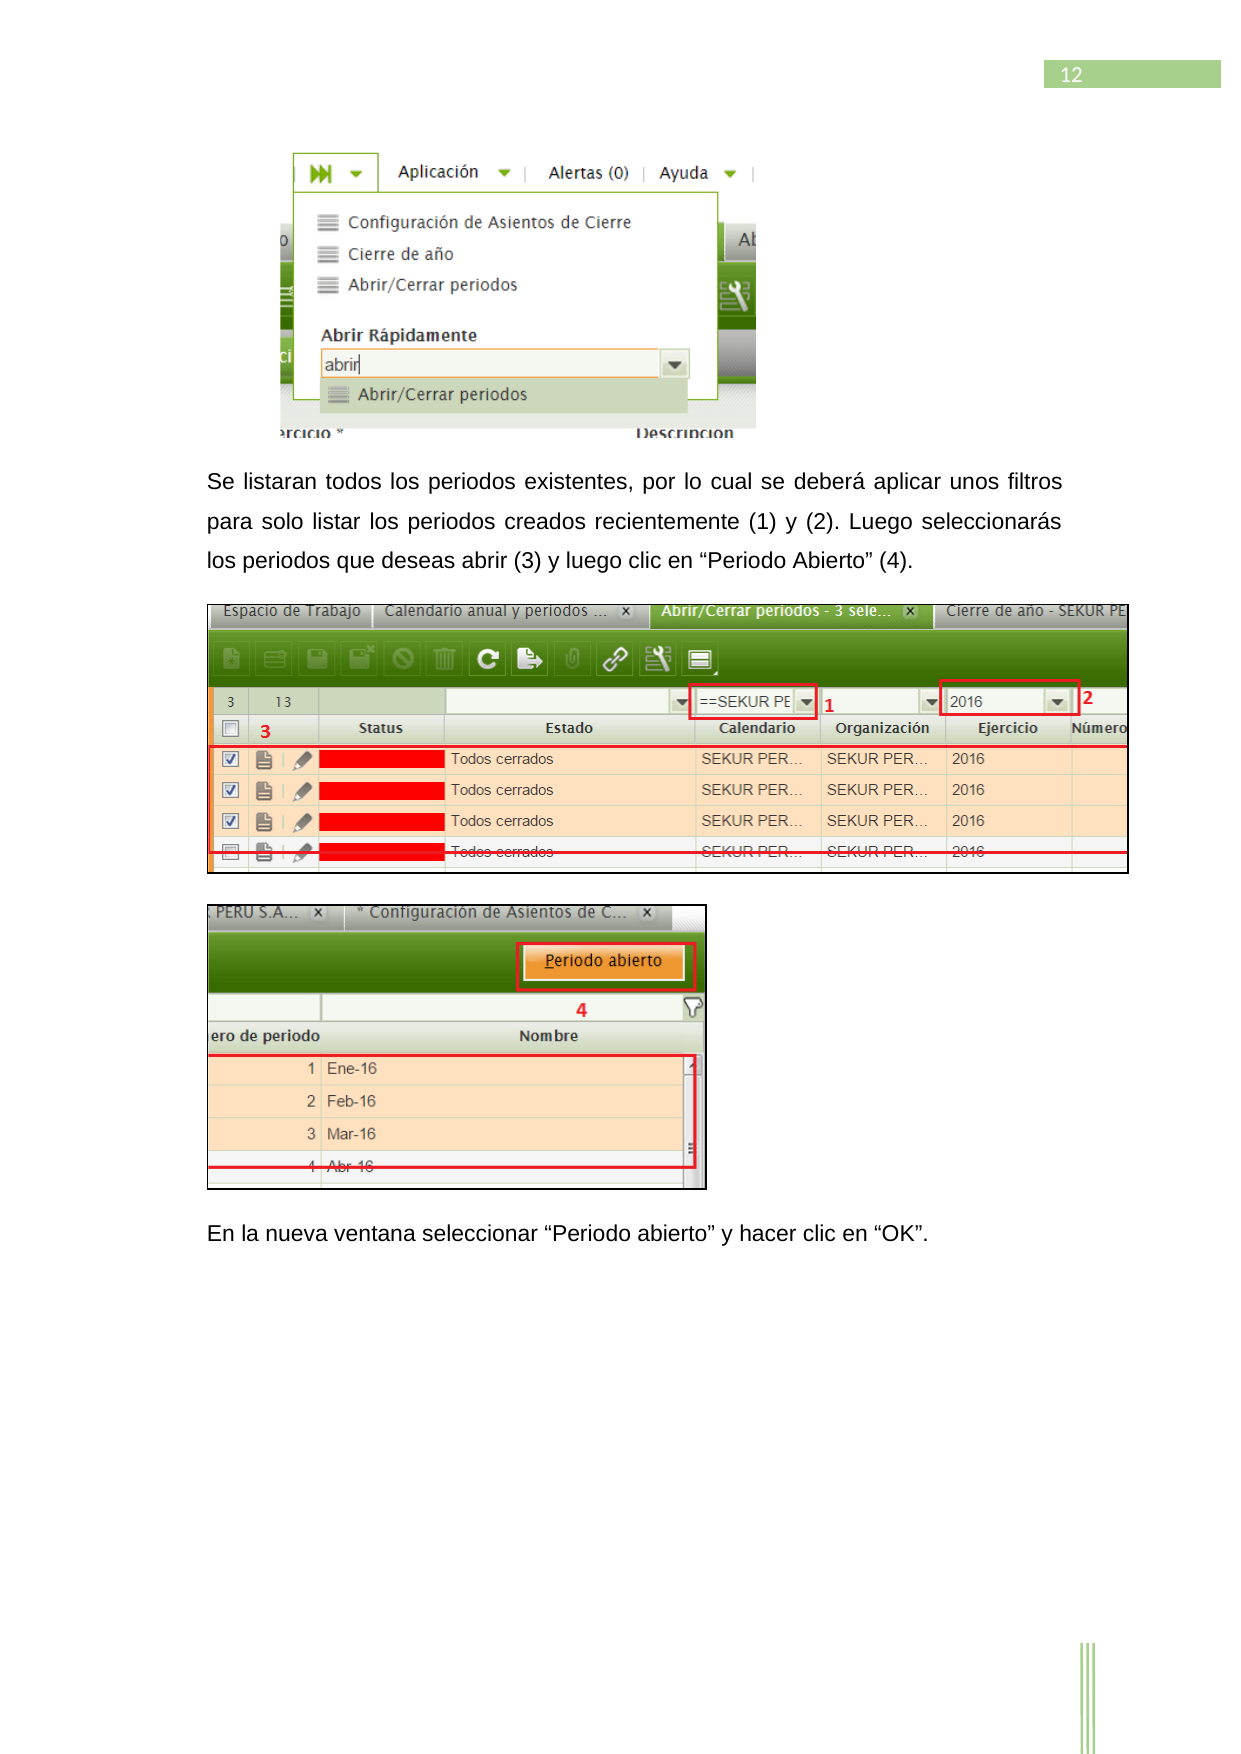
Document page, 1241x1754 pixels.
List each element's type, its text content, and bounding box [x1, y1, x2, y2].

picture [208, 906, 705, 1188]
picture [280, 147, 756, 438]
text Se listaran todos los periodos existentes, por lo cual se deberá aplicar unos filtros para solo listar los periodos creados recientemente (1) y (2). Luego seleccionarás los periodos que deseas abrir (3) y luego clic en “Periodo Abierto” (4). [207, 468, 1063, 574]
text En la nueva ventana seleccionar “Periodo abierto” y hacer clic en “OK”. [207, 1220, 1063, 1247]
picture [208, 605, 1127, 872]
